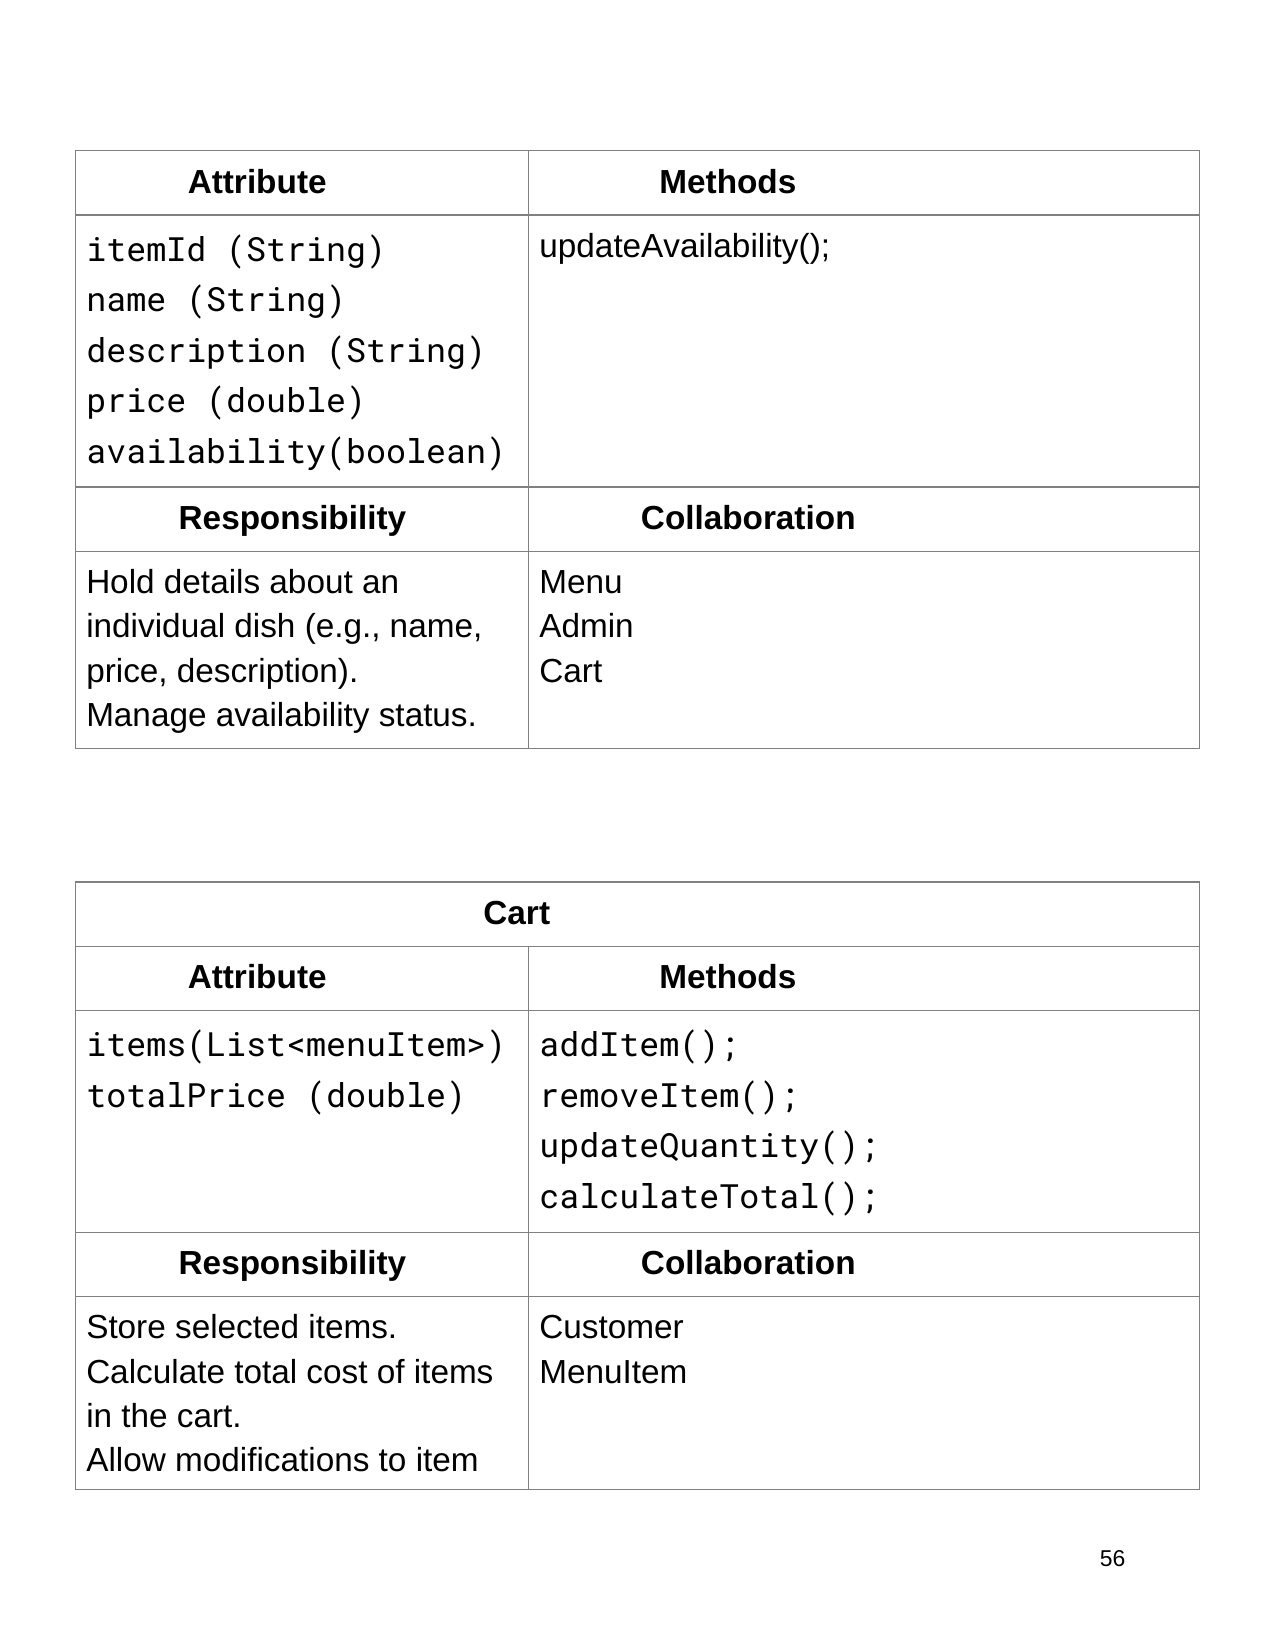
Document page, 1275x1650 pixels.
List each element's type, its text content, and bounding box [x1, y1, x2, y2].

table_cell Attribute [76, 151, 528, 214]
table_cell Collaboration [529, 488, 1199, 551]
table_cell addItem(); removeItem(); updateQuantity(); calculateTotal(); [529, 1011, 1199, 1232]
table_cell Attribute [76, 947, 528, 1010]
table_cell Responsibility [76, 1233, 528, 1296]
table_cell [76, 1297, 528, 1489]
table_cell Collaboration [529, 1233, 1199, 1296]
table_cell Customer MenuItem [529, 1297, 1199, 1489]
table_cell Methods [529, 947, 1199, 1010]
table_cell items(List<menuItem>) totalPrice (double) [76, 1011, 528, 1232]
table_cell Responsibility [76, 488, 528, 551]
table_cell updateAvailability(); [529, 216, 1199, 486]
table_cell Hold details about an individual dish (e.g., name, price, description). Manage availability status. [76, 552, 528, 748]
table_cell Menu Admin Cart [529, 552, 1199, 748]
table_cell Methods [529, 151, 1199, 214]
table_header Cart [76, 883, 1199, 946]
table_cell itemId (String) name (String) description (String) price (double) availability(boolean) [76, 216, 528, 486]
